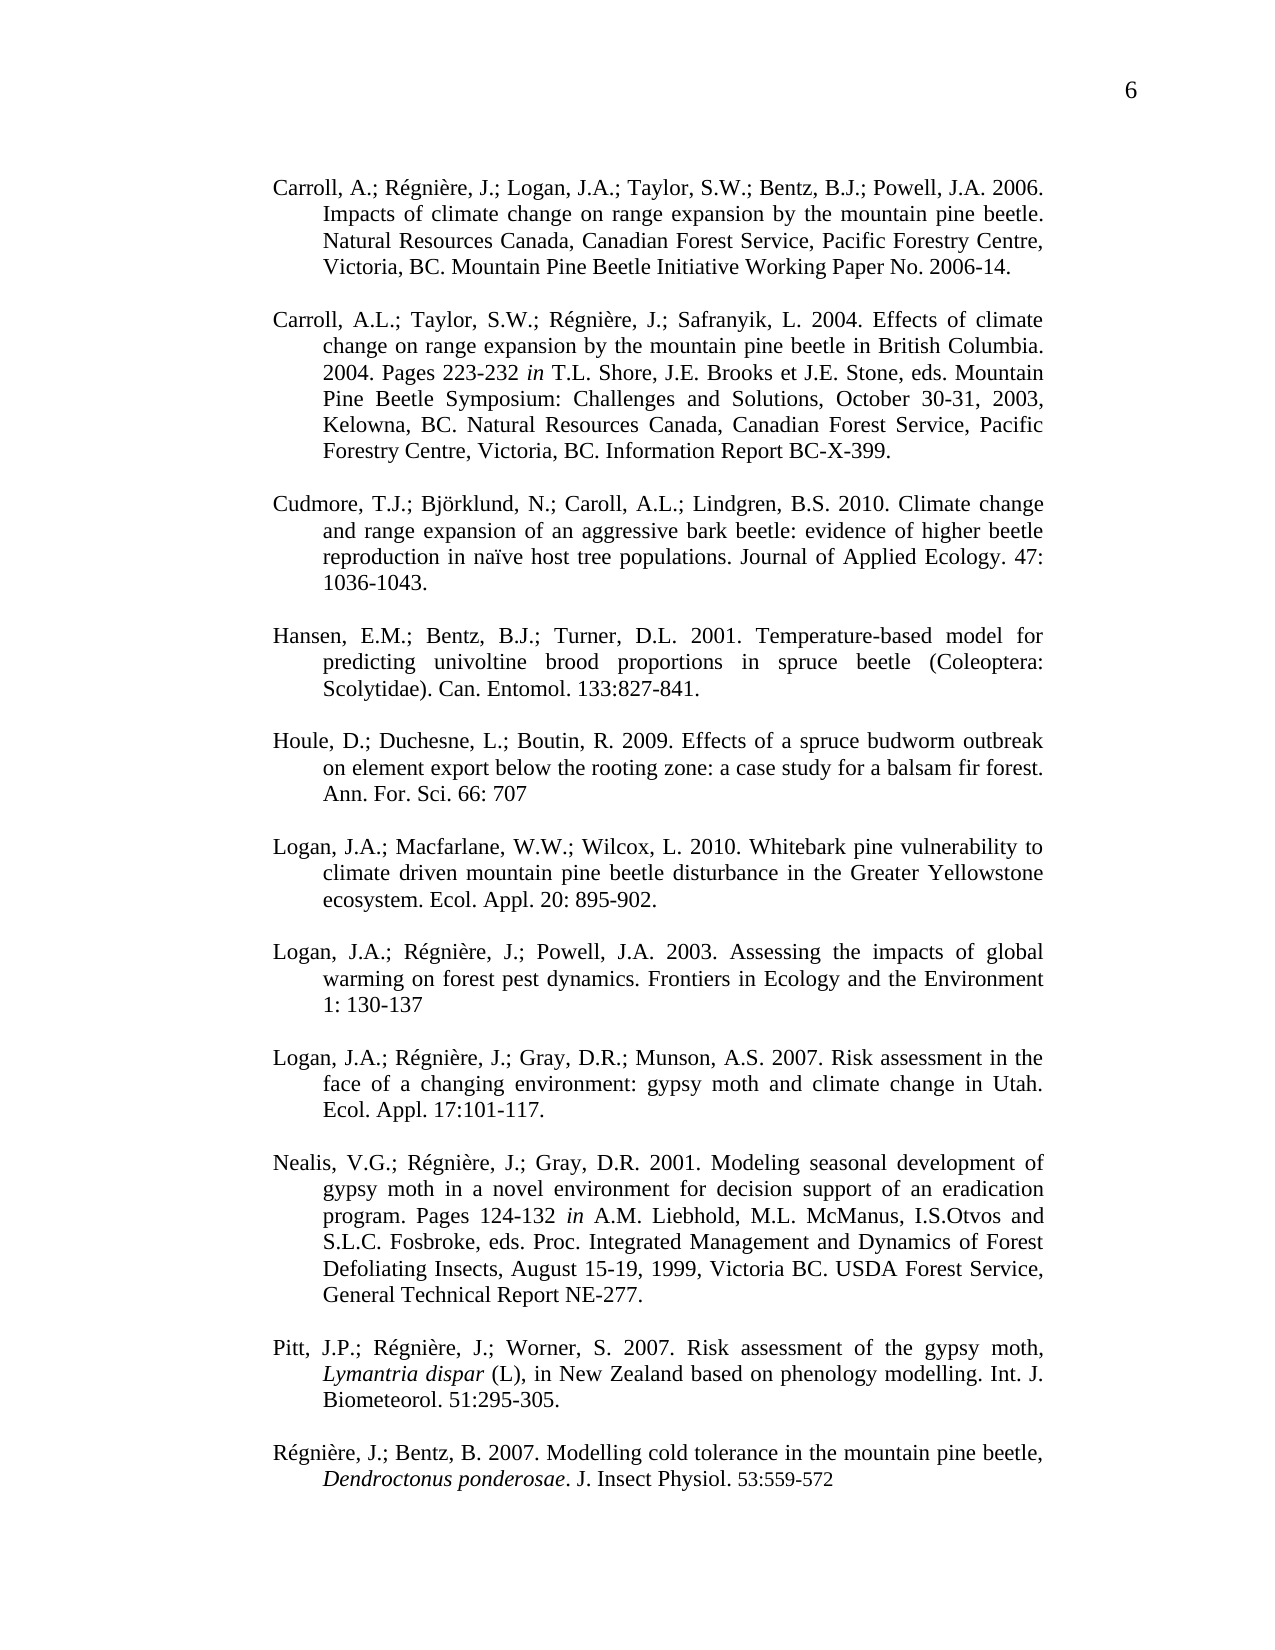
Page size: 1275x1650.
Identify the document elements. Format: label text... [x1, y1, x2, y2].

text Hansen, E.M.; Bentz, B.J.; Turner, D.L. 2001. Temperature-based model for predicting univoltine brood proportions in spruce beetle (Coleoptera: Scolytidae). Can. Entomol. 133:827-841. [273, 622, 1045, 701]
text Pitt, J.P.; Régnière, J.; Worner, S. 2007. Risk assessment of the gypsy moth, Lymantria dispar (L), in New Zealand based on phenology modelling. Int. J. Biometeorol. 51:295-305. [273, 1334, 1045, 1413]
text Cudmore, T.J.; Björklund, N.; Caroll, A.L.; Lindgren, B.S. 2010. Climate change and range expansion of an aggressive bark beetle: evidence of higher beetle reproduction in naïve host tree populations. Journal of Applied Ecology. 47: 1036-1043. [273, 490, 1045, 596]
text Carroll, A.L.; Taylor, S.W.; Régnière, J.; Safranyik, L. 2004. Effects of climate change on range expansion by the mountain pine beetle in British Columbia. 2004. Pages 223-232 in T.L. Shore, J.E. Brooks et J.E. Stone, eds. Mountain Pine Beetle Symposium: Challenges and Solutions, October 30-31, 2003, Kelowna, BC. Natural Resources Canada, Canadian Forest Service, Pacific Forestry Centre, Victoria, BC. Information Report BC-X-399. [273, 306, 1045, 464]
text Carroll, A.; Régnière, J.; Logan, J.A.; Taylor, S.W.; Bentz, B.J.; Powell, J.A. 2006. Impacts of climate change on range expansion by the mountain pine beetle. Natural Resources Canada, Canadian Forest Service, Pacific Forestry Centre, Victoria, BC. Mountain Pine Beetle Initiative Working Paper No. 2006-14. [273, 174, 1045, 279]
text Houle, D.; Duchesne, L.; Boutin, R. 2009. Effects of a spruce budworm outbreak on element export below the rooting zone: a case study for a balsam fir forest. Ann. For. Sci. 66: 707 [273, 727, 1045, 807]
text Logan, J.A.; Macfarlane, W.W.; Wilcox, L. 2010. Whitebark pine vulnerability to climate driven mountain pine beetle disturbance in the Greater Yellowstone ecosystem. Ecol. Appl. 20: 895-902. [273, 833, 1045, 912]
text Logan, J.A.; Régnière, J.; Gray, D.R.; Munson, A.S. 2007. Risk assessment in the face of a changing environment: gypsy moth and climate change in Utah. Ecol. Appl. 17:101-117. [273, 1044, 1045, 1123]
text Régnière, J.; Bentz, B. 2007. Modelling cold tolerance in the mountain pine beetle, Dendroctonus ponderosae. J. Insect Physiol. 53:559-572 [273, 1439, 1045, 1492]
text Logan, J.A.; Régnière, J.; Powell, J.A. 2003. Assessing the impacts of global warming on forest pest dynamics. Frontiers in Ecology and the Environment 1: 130-137 [273, 938, 1045, 1017]
text Nealis, V.G.; Régnière, J.; Gray, D.R. 2001. Modeling seasonal development of gypsy moth in a novel environment for decision support of an eradication program. Pages 124-132 in A.M. Liebhold, M.L. McManus, I.S.Otvos and S.L.C. Fosbroke, eds. Proc. Integrated Management and Dynamics of Forest Defoliating Insects, August 15-19, 1999, Victoria BC. USDA Forest Service, General Technical Report NE-277. [273, 1149, 1045, 1307]
